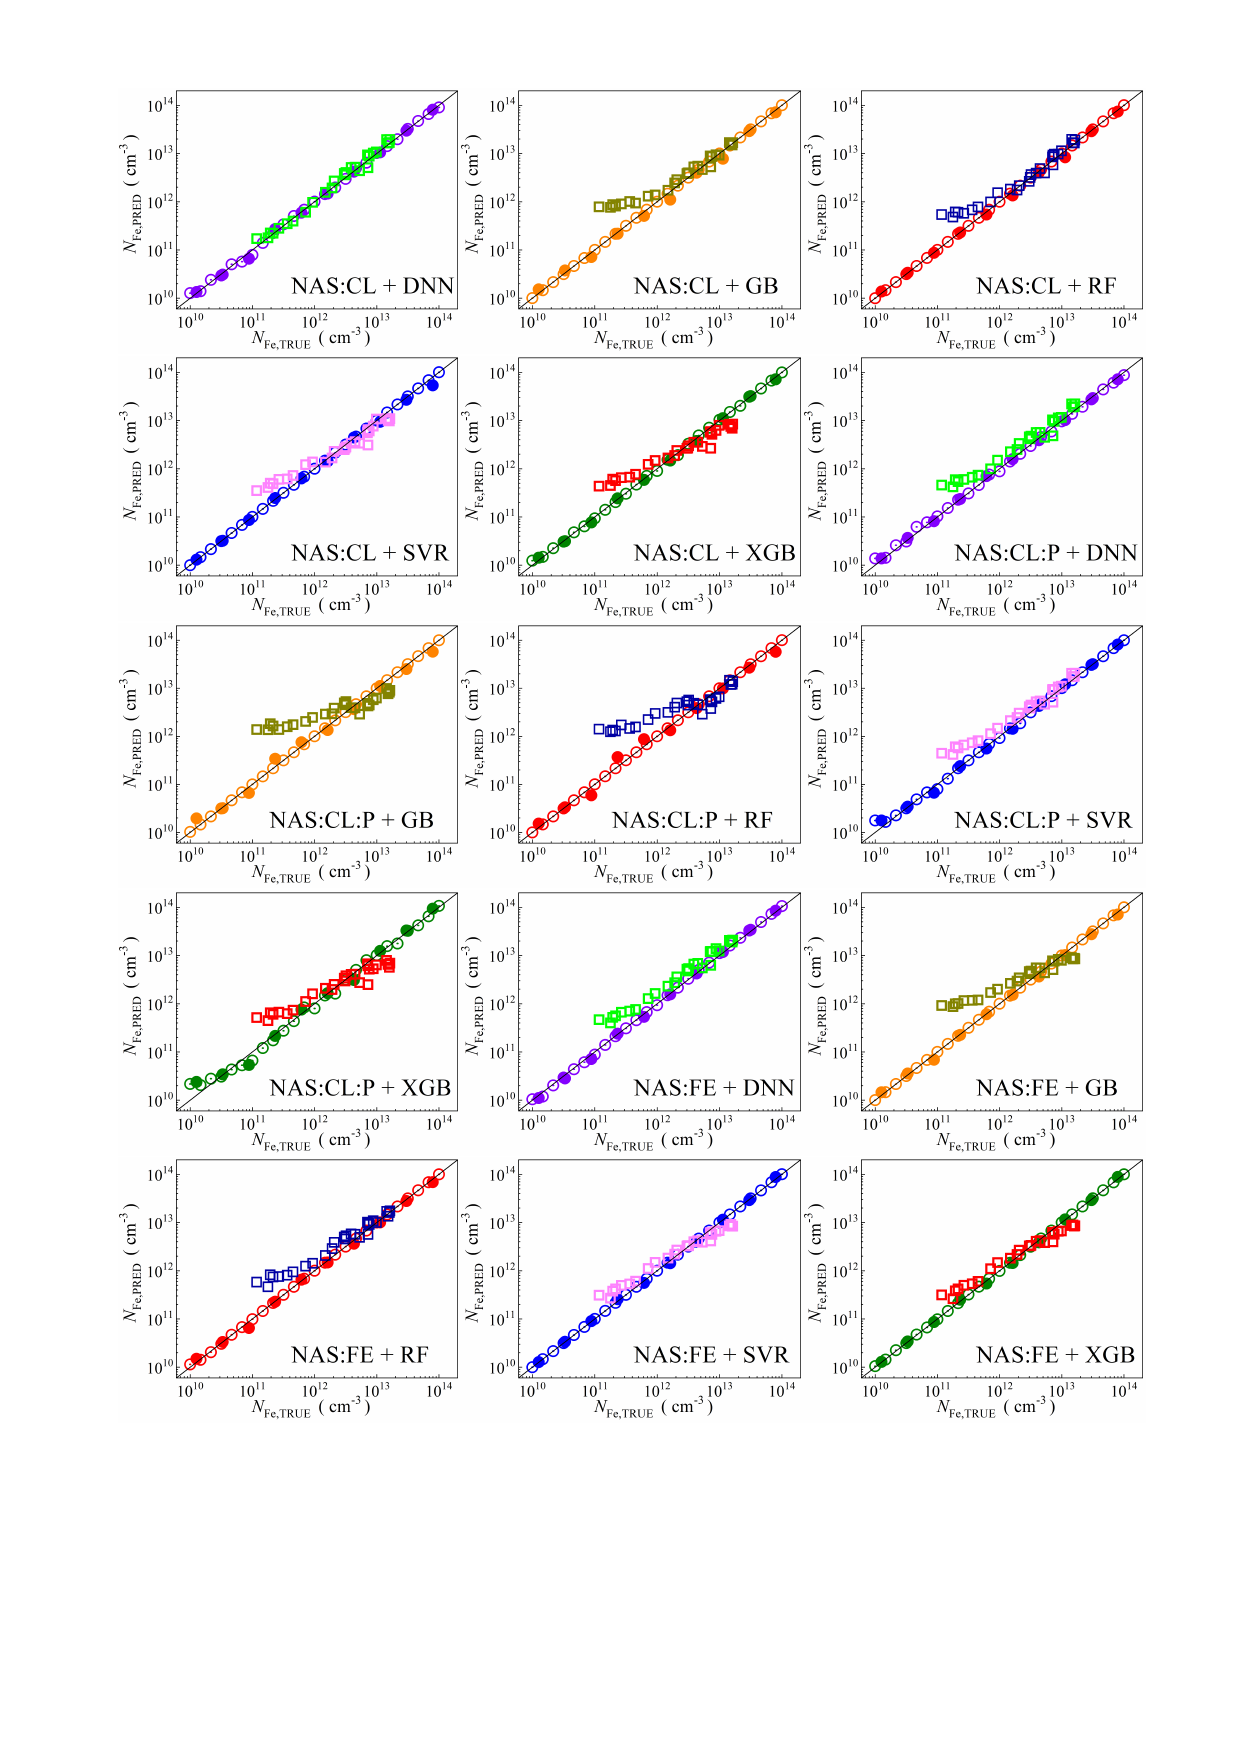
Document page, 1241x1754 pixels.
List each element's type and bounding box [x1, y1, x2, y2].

picture [118, 890, 1146, 1156]
picture [118, 356, 1146, 621]
picture [118, 1157, 1146, 1423]
picture [118, 88, 1146, 354]
picture [118, 623, 1146, 888]
